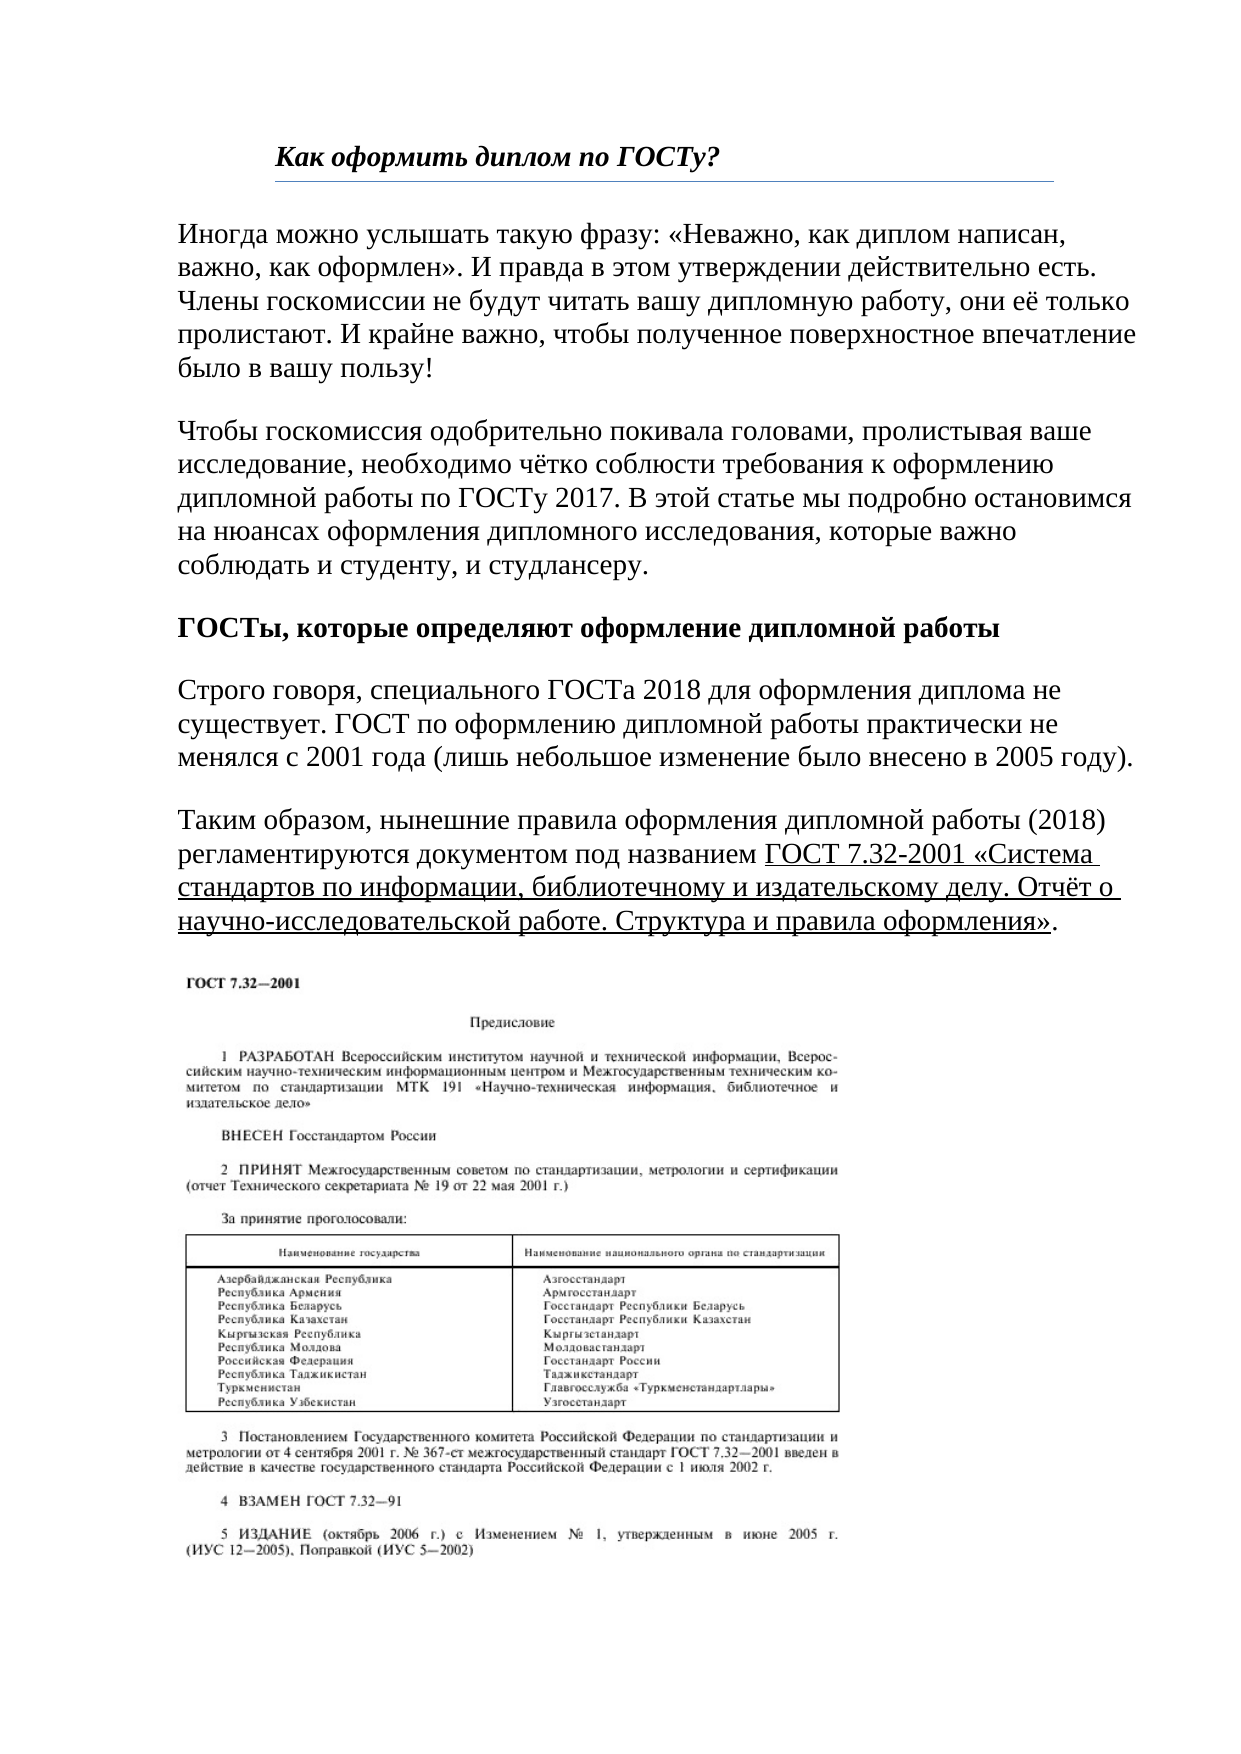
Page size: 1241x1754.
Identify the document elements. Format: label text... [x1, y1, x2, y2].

picture [177, 965, 858, 1584]
text Строго говоря, специального ГОСТа 2018 для оформления диплома не существует. ГОСТ по оформлению дипломной работы практически не менялся с 2001 года (лишь небольшое изменение было внесено в 2005 году). [177, 672, 1152, 773]
text Таким образом, нынешние правила оформления дипломной работы (2018) регламентируются документом под названием ГОСТ 7.32-2001 «Система стандартов по информации, библиотечному и издательскому делу. Отчёт о научно-исследовательской работе. Структура и правила оформления». [177, 802, 1152, 936]
text Иногда можно услышать такую фразу: «Неважно, как диплом написан, важно, как оформлен». И правда в этом утверждении действительно есть. Члены госкомиссии не будут читать вашу дипломную работу, они её только пролистают. И крайне важно, чтобы полученное поверхностное впечатление было в вашу пользу! [177, 216, 1152, 384]
text Чтобы госкомиссия одобрительно покивала головами, пролистывая ваше исследование, необходимо чётко соблюсти требования к оформлению дипломной работы по ГОСТу 2017. В этой статье мы подробно остановимся на нюансах оформления дипломного исследования, которые важно соблюдать и студенту, и студлансеру. [177, 413, 1152, 581]
subtitle ГОСТы, которые определяют оформление дипломной работы [177, 610, 1152, 643]
text Как оформить диплом по ГОСТу? [275, 139, 1054, 181]
